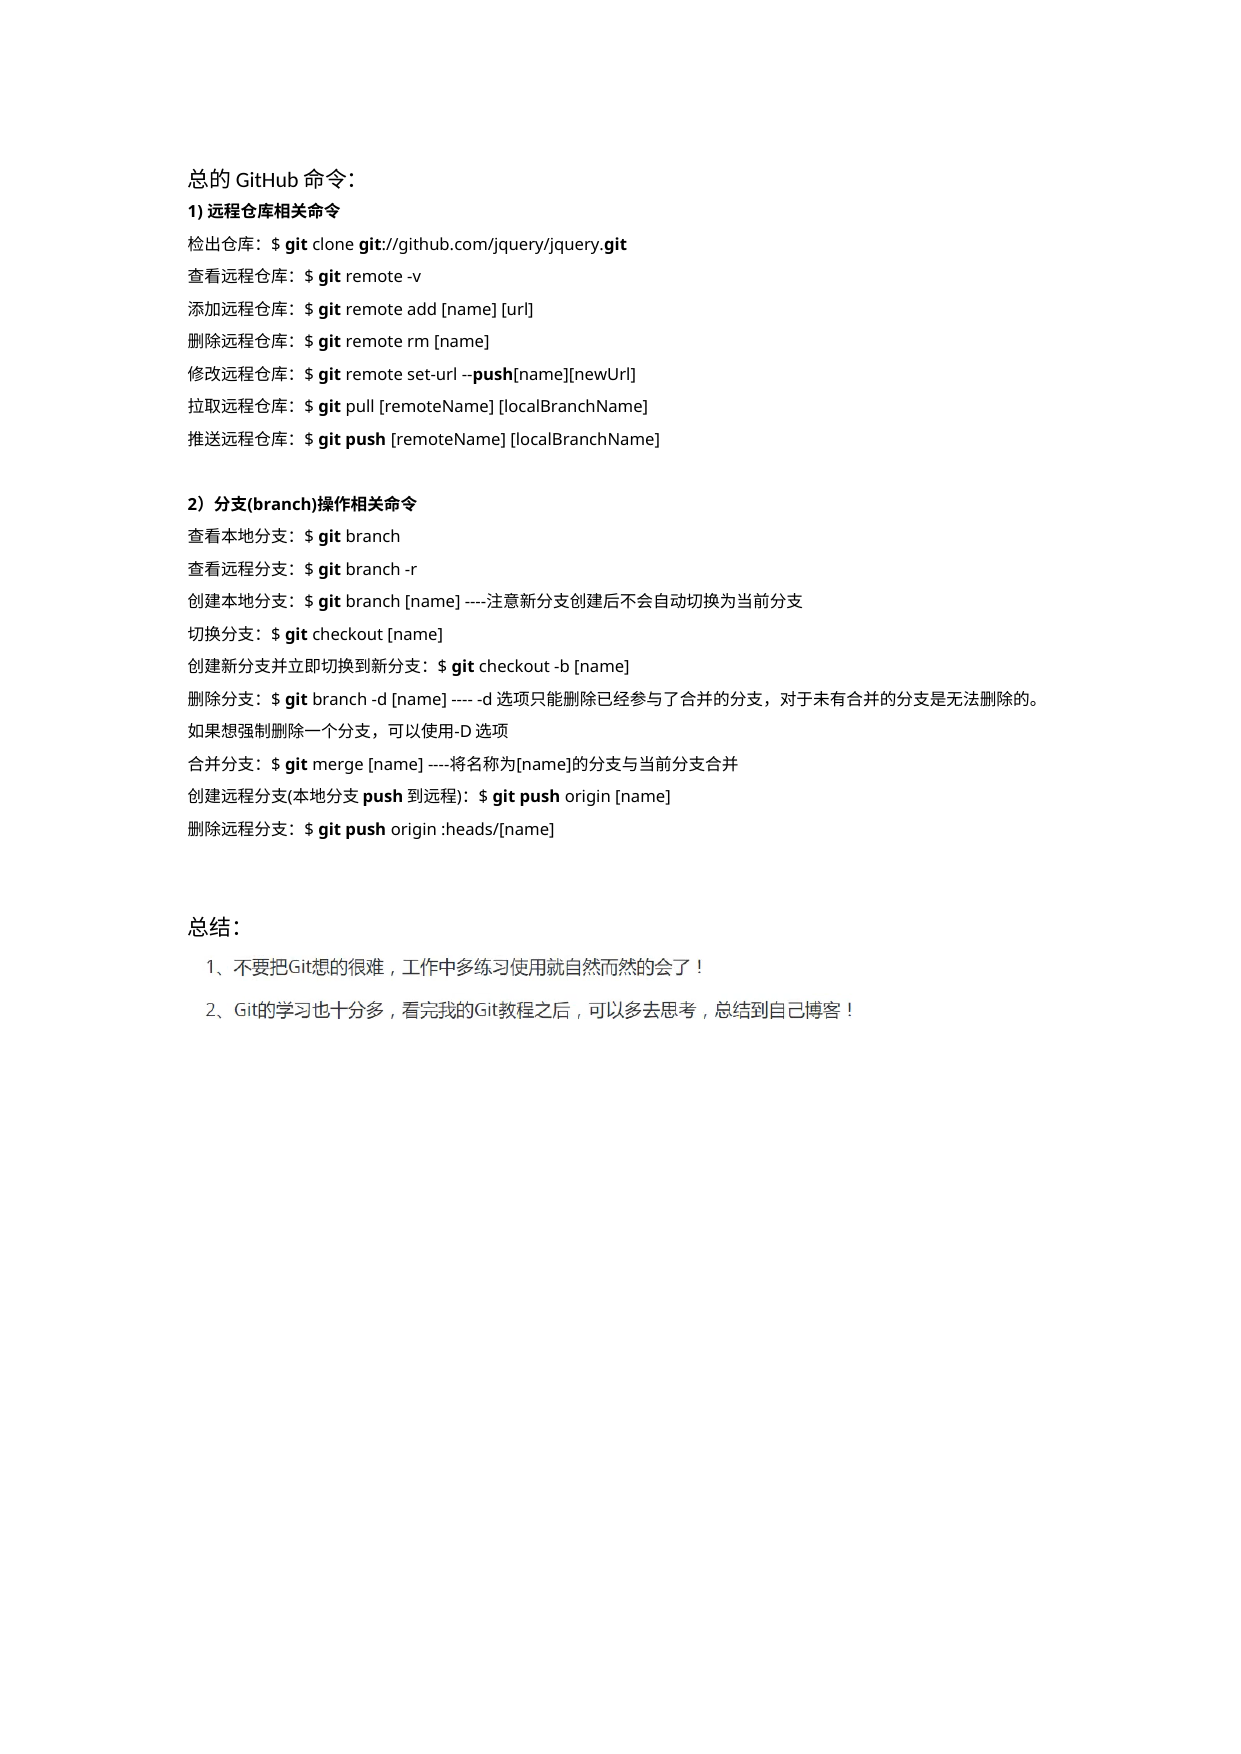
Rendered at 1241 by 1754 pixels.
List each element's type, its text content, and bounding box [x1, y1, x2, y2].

text 创建本地分支：$ git branch [name] ----注意新分支创建后不会自动切换为当前分支 [187, 584, 1053, 617]
text 合并分支：$ git merge [name] ----将名称为[name]的分支与当前分支合并 [187, 747, 1053, 779]
text 1) 远程仓库相关命令 [187, 194, 1053, 227]
text 创建新分支并立即切换到新分支：$ git checkout -b [name] [187, 649, 1053, 682]
text 拉取远程仓库：$ git pull [remoteName] [localBranchName] [187, 389, 1053, 422]
text 切换分支：$ git checkout [name] [187, 617, 1053, 649]
text 检出仓库：$ git clone git://github.com/jquery/jquery.git [187, 227, 1053, 259]
text 删除远程分支：$ git push origin :heads/[name] [187, 812, 1053, 844]
picture [187, 942, 1053, 1035]
text 2）分支(branch)操作相关命令 [187, 487, 1053, 519]
text 推送远程仓库：$ git push [remoteName] [localBranchName] [187, 422, 1053, 454]
text 删除分支：$ git branch -d [name] ---- -d选项只能删除已经参与了合并的分支，对于未有合并的分支是无法删除的。如果想强制删除一个分支，可以使用-D选项 [187, 682, 1053, 747]
text 总的GitHub命令： [187, 162, 1053, 194]
text 查看远程仓库：$ git remote -v [187, 259, 1053, 292]
text 修改远程仓库：$ git remote set-url --push[name][newUrl] [187, 357, 1053, 389]
text 添加远程仓库：$ git remote add [name] [url] [187, 292, 1053, 324]
text 查看本地分支：$ git branch [187, 519, 1053, 552]
text 总结： [187, 909, 1053, 942]
text 查看远程分支：$ git branch -r [187, 552, 1053, 584]
text 删除远程仓库：$ git remote rm [name] [187, 324, 1053, 357]
text 创建远程分支(本地分支push到远程)：$ git push origin [name] [187, 779, 1053, 812]
